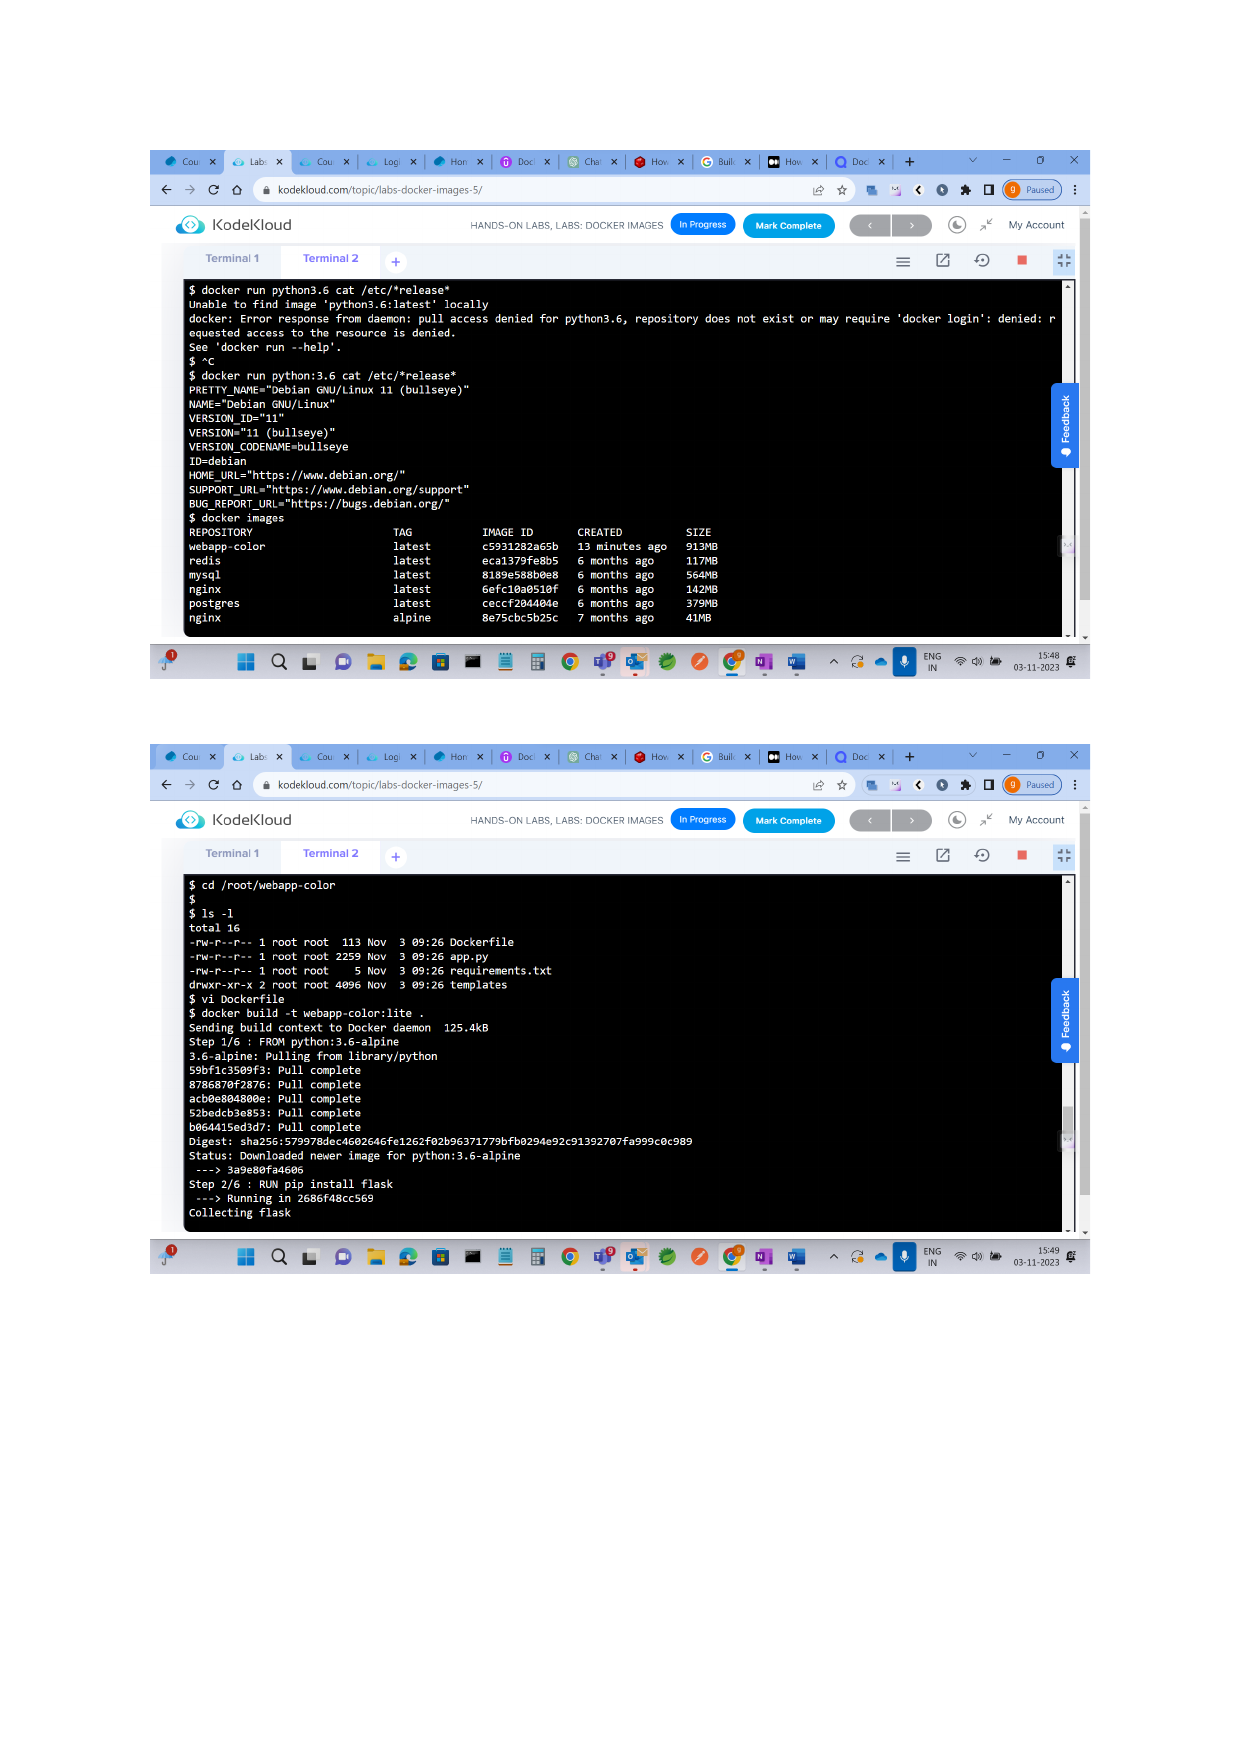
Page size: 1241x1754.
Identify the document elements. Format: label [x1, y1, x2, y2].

picture [150, 150, 1091, 679]
picture [150, 744, 1091, 1274]
